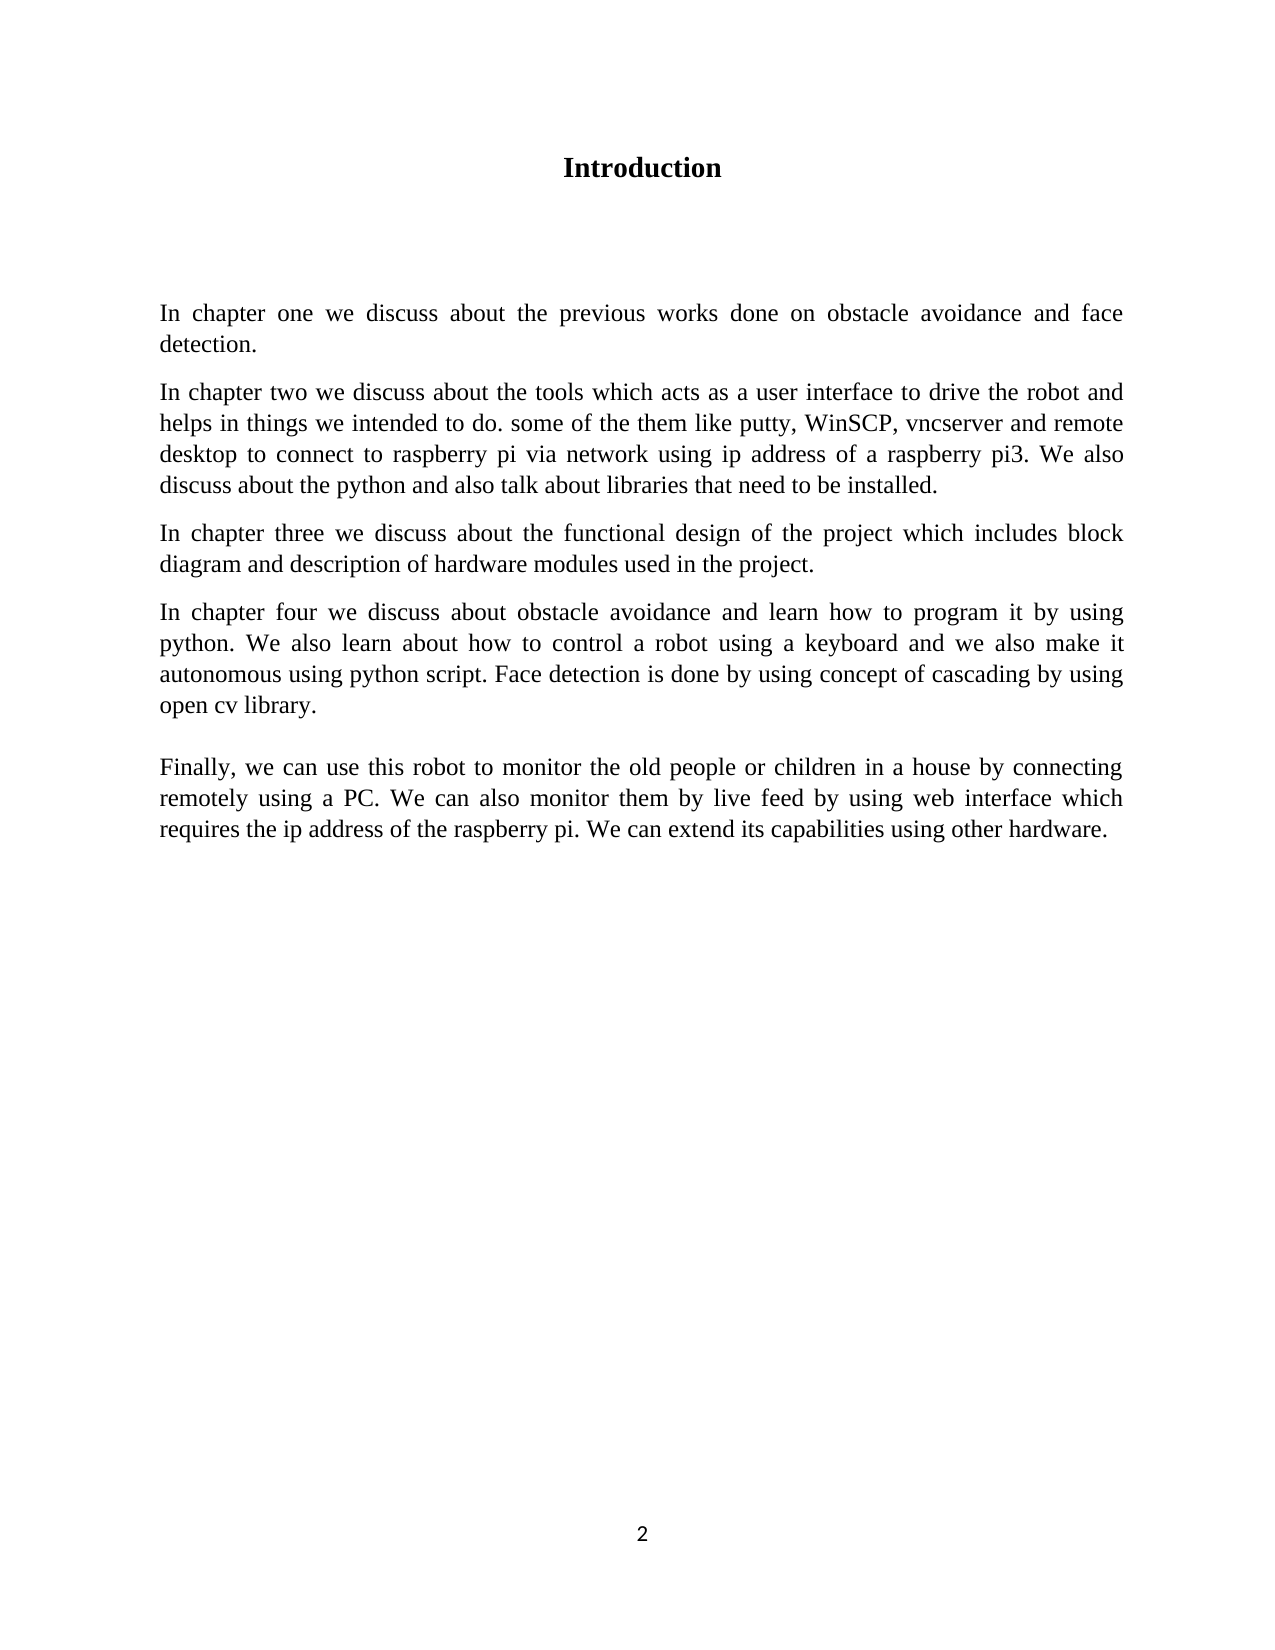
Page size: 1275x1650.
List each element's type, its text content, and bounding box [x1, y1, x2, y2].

text In chapter three we discuss about the functional design of the project which includes block diagram and description of hardware modules used in the project. [159, 518, 1125, 578]
text In chapter two we discuss about the tools which acts as a user interface to drive the robot and helps in things we intended to do. some of the them like putty, WinSCP, vncserver and remote desktop to connect to raspberry pi via network using ip address of a raspberry pi3. We also discuss about the python and also talk about libraries that need to be installed. [159, 377, 1125, 499]
text In chapter four we discuss about obstacle avoidance and learn how to program it by using python. We also learn about how to control a robot using a keyboard and we also make it autonomous using python script. Face detection is done by using concept of cascading by using open cv library. [159, 597, 1125, 718]
text In chapter one we discuss about the previous works done on obstacle avoidance and face detection. [159, 298, 1125, 358]
text Finally, we can use this robot to monitor the old people or children in a house by connecting remotely using a PC. We can also monitor them by live feed by using web interface which requires the ip address of the raspberry pi. We can extend its capabilities using other hardware. [159, 752, 1125, 843]
text Introduction [159, 150, 1125, 183]
